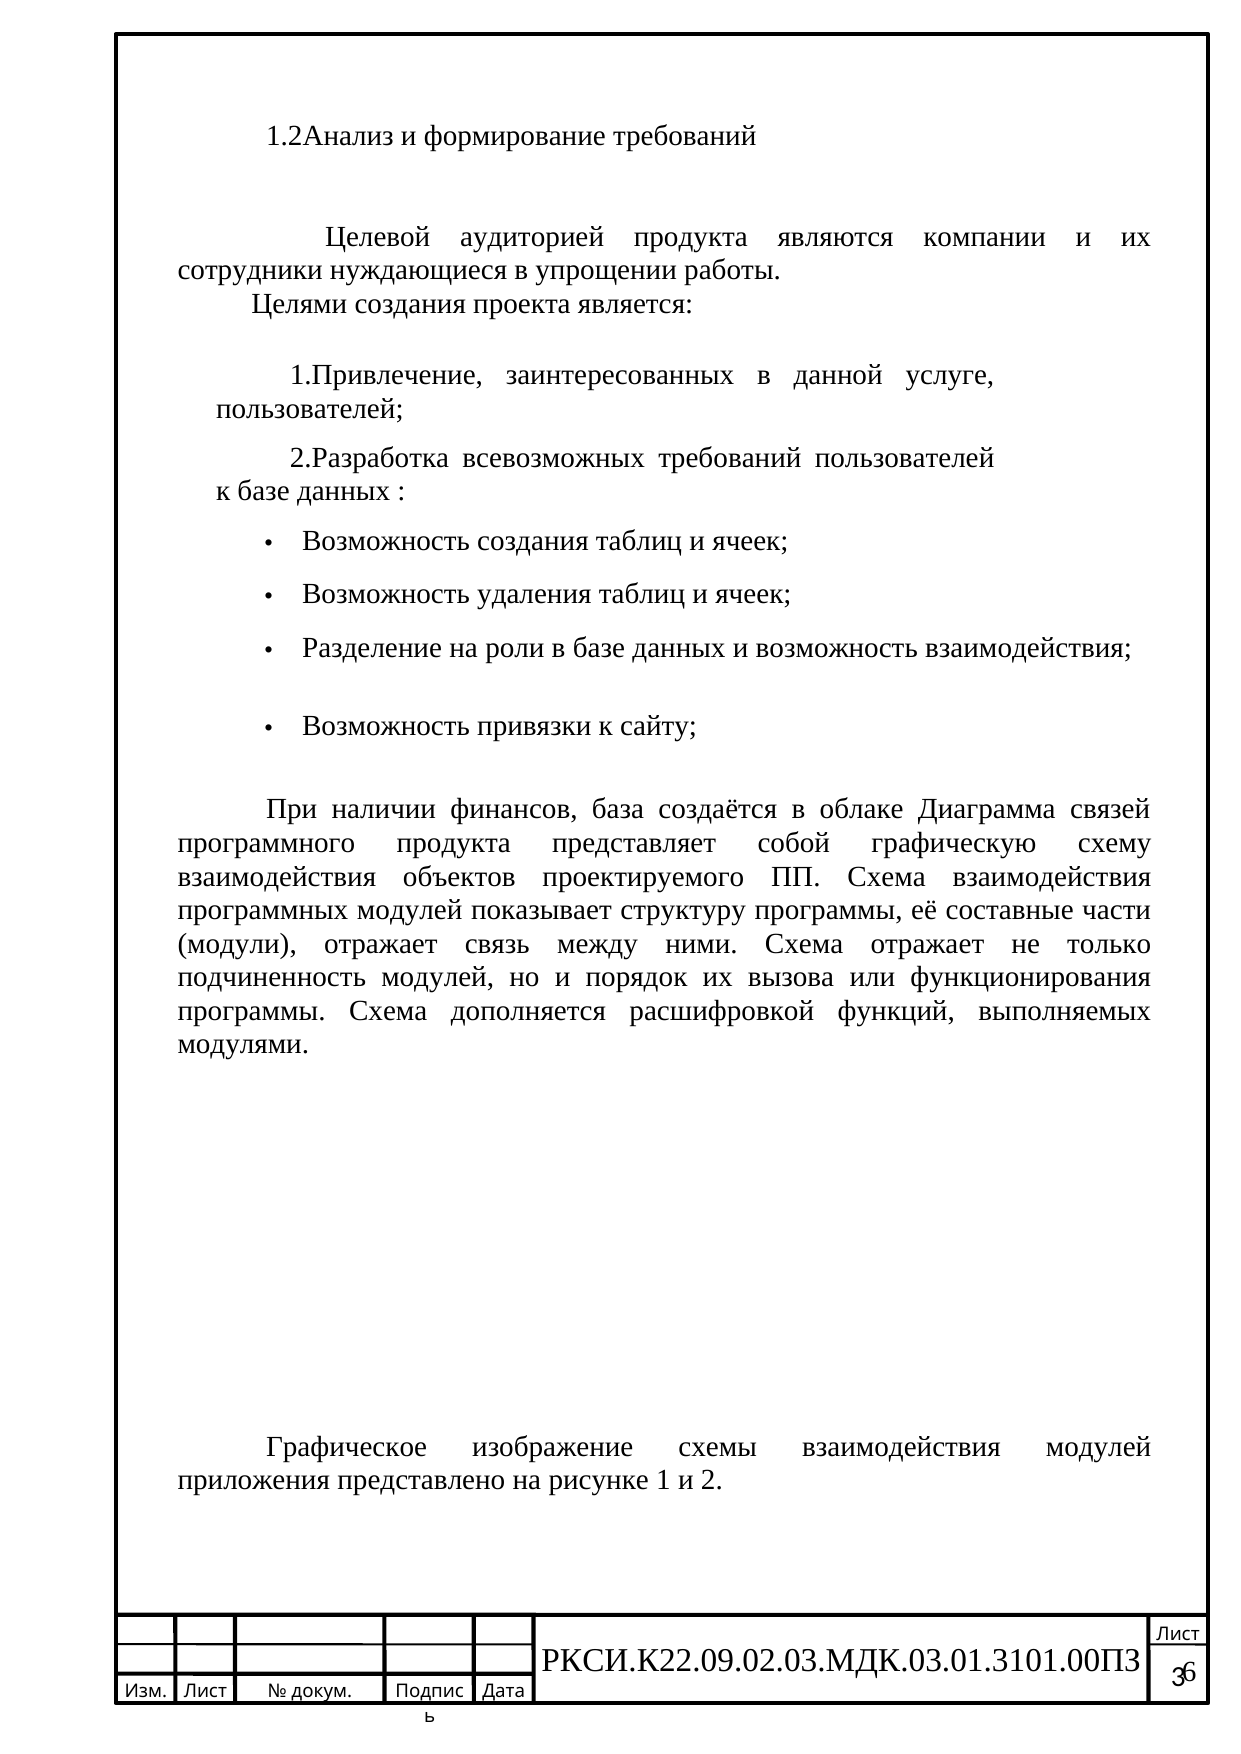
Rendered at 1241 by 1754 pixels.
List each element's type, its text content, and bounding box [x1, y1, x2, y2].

list Разделение на роли в базе данных и возможность взаимодействия; [264, 630, 1152, 663]
subtitle 1.2Анализ и формирование требований [177, 118, 1152, 152]
text 2.Разработка всевозможных требований пользователей к базе данных : [216, 440, 995, 507]
text Целевой аудиторией продукта являются компании и их сотрудники нуждающиеся в упрощении работы. [177, 219, 1152, 286]
list Возможность привязки к сайту; [264, 708, 1152, 742]
text Графическое изображение схемы взаимодействия модулей приложения представлено на рисунке 1 и 2. [177, 1429, 1152, 1496]
list Возможность создания таблиц и ячеек; [264, 523, 1152, 556]
text При наличии финансов, база создаётся в облаке Диаграмма связей программного продукта представляет собой графическую схему взаимодействия объектов проектируемого ПП. Схема взаимодействия программных модулей показывает структуру программы, её составные части (модули), отражает связь между ними. Схема отражает не только подчиненность модулей, но и порядок их вызова или функционирования программы. Схема дополняется расшифровкой функций, выполняемых модулями. [177, 792, 1152, 1060]
text 1.Привлечение, заинтересованных в данной услуге, пользователей; [216, 357, 995, 424]
list Возможность удаления таблиц и ячеек; [264, 576, 1152, 609]
text Целями создания проекта является: [177, 286, 1152, 319]
